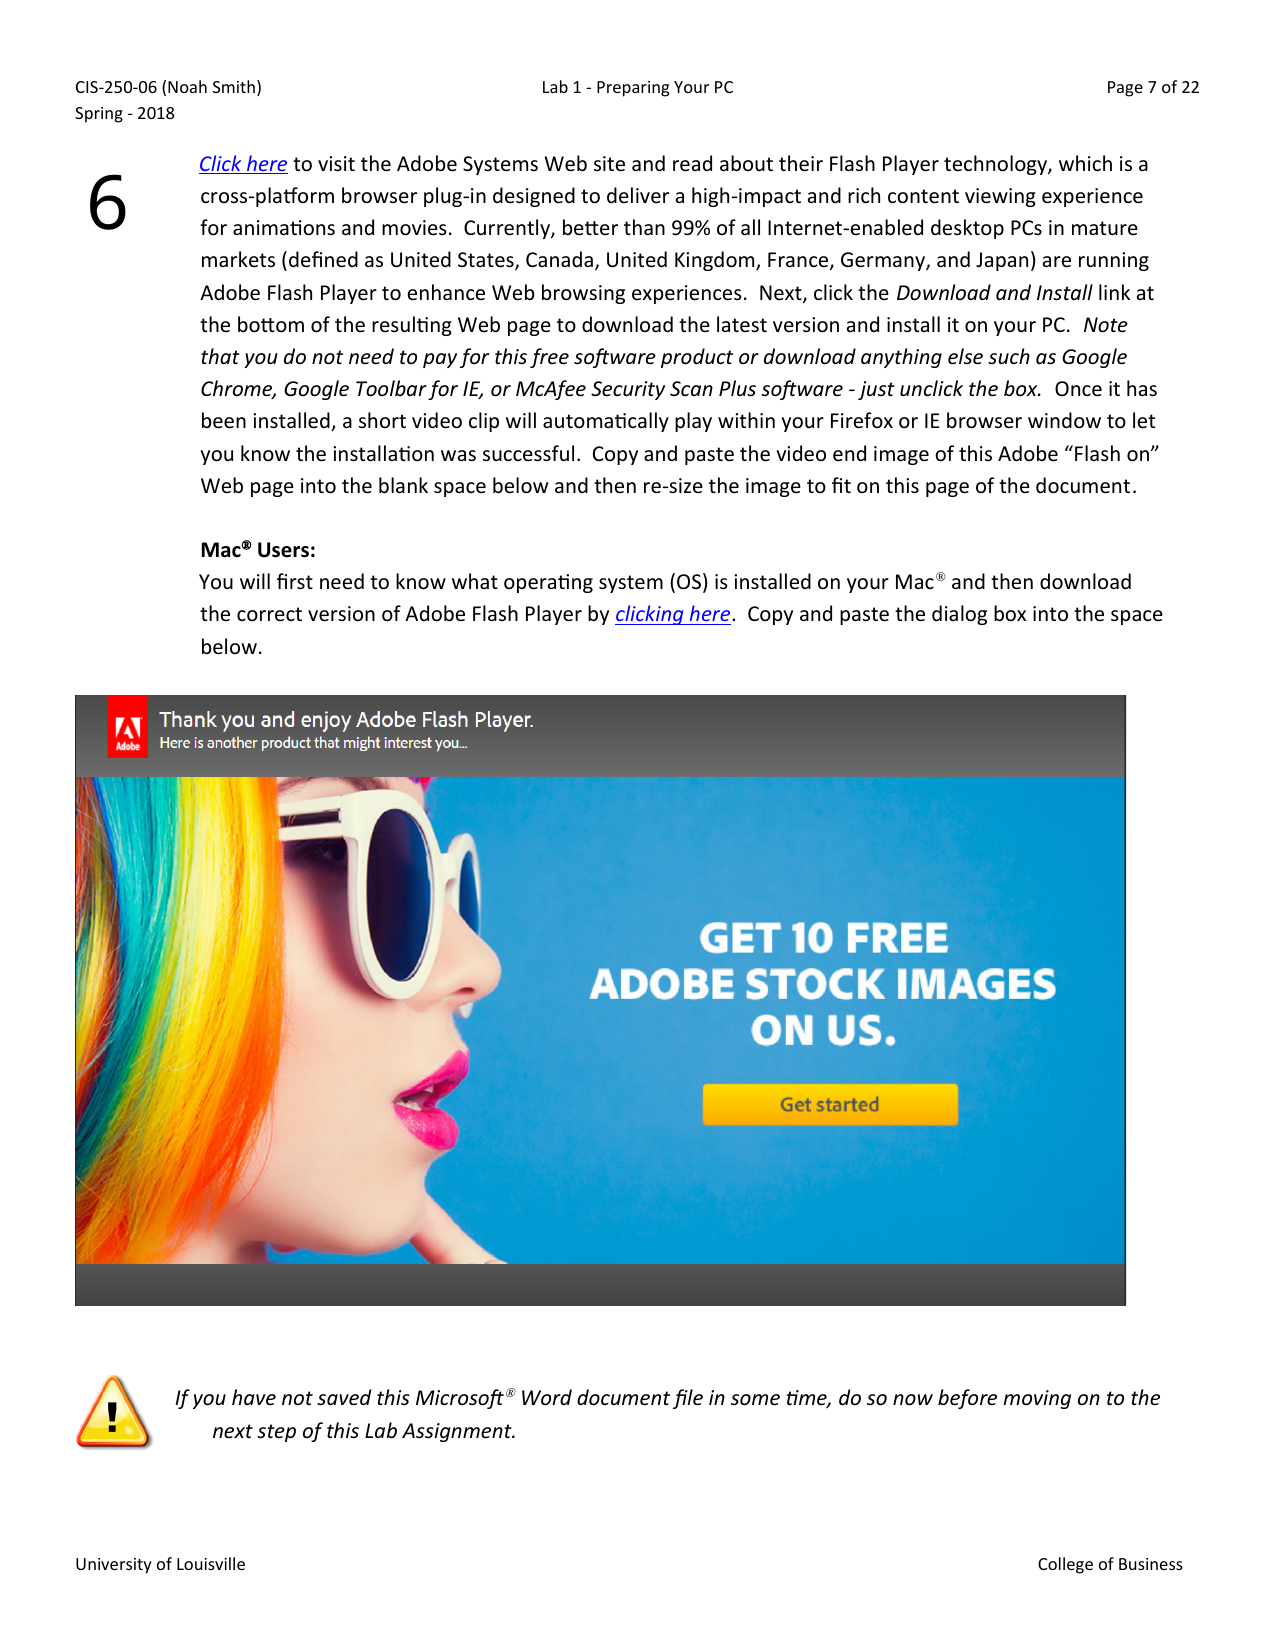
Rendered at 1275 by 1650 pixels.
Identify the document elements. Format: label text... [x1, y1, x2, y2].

table_header 6 [75, 149, 189, 664]
text If you have not saved this Microsoft Word document file in some time, do so now before moving on to the next step of this Lab Assignment. [156, 1383, 1200, 1444]
picture [75, 695, 1127, 1306]
table_header Click here to visit the Adobe Systems Web site and read about their Flash Player technology, which is a cross-platform browser plug-in designed to deliver a high-impact and rich content viewing experience for animations and movies. Currently, better than 99% of all Internet-enabled desktop PCs in mature markets (defined as United States, Canada, United Kingdom, France, Germany, and Japan) are running Adobe Flash Player to enhance Web browsing experiences. Next, click the Download and Install link at the bottom of the resulting Web page to download the latest version and install it on your PC. Note that you do not need to pay for this free software product or download anything else such as Google Chrome, Google Toolbar for IE, or McAfee Security Scan Plus software - just unclick the box. Once it has been installed, a short video clip will automatically play within your Firefox or IE browser window to let you know the installation was successful. Copy and paste the video end image of this Adobe “Flash on” Web page into the blank space below and then re-size the image to fit on this page of the document. Mac Users: You will first need to know what operating system (OS) is installed on your Mac and then download the correct version of Adobe Flash Player by clicking here. Copy and paste the dialog box into the space below. [189, 149, 1185, 664]
picture [70, 1371, 156, 1457]
